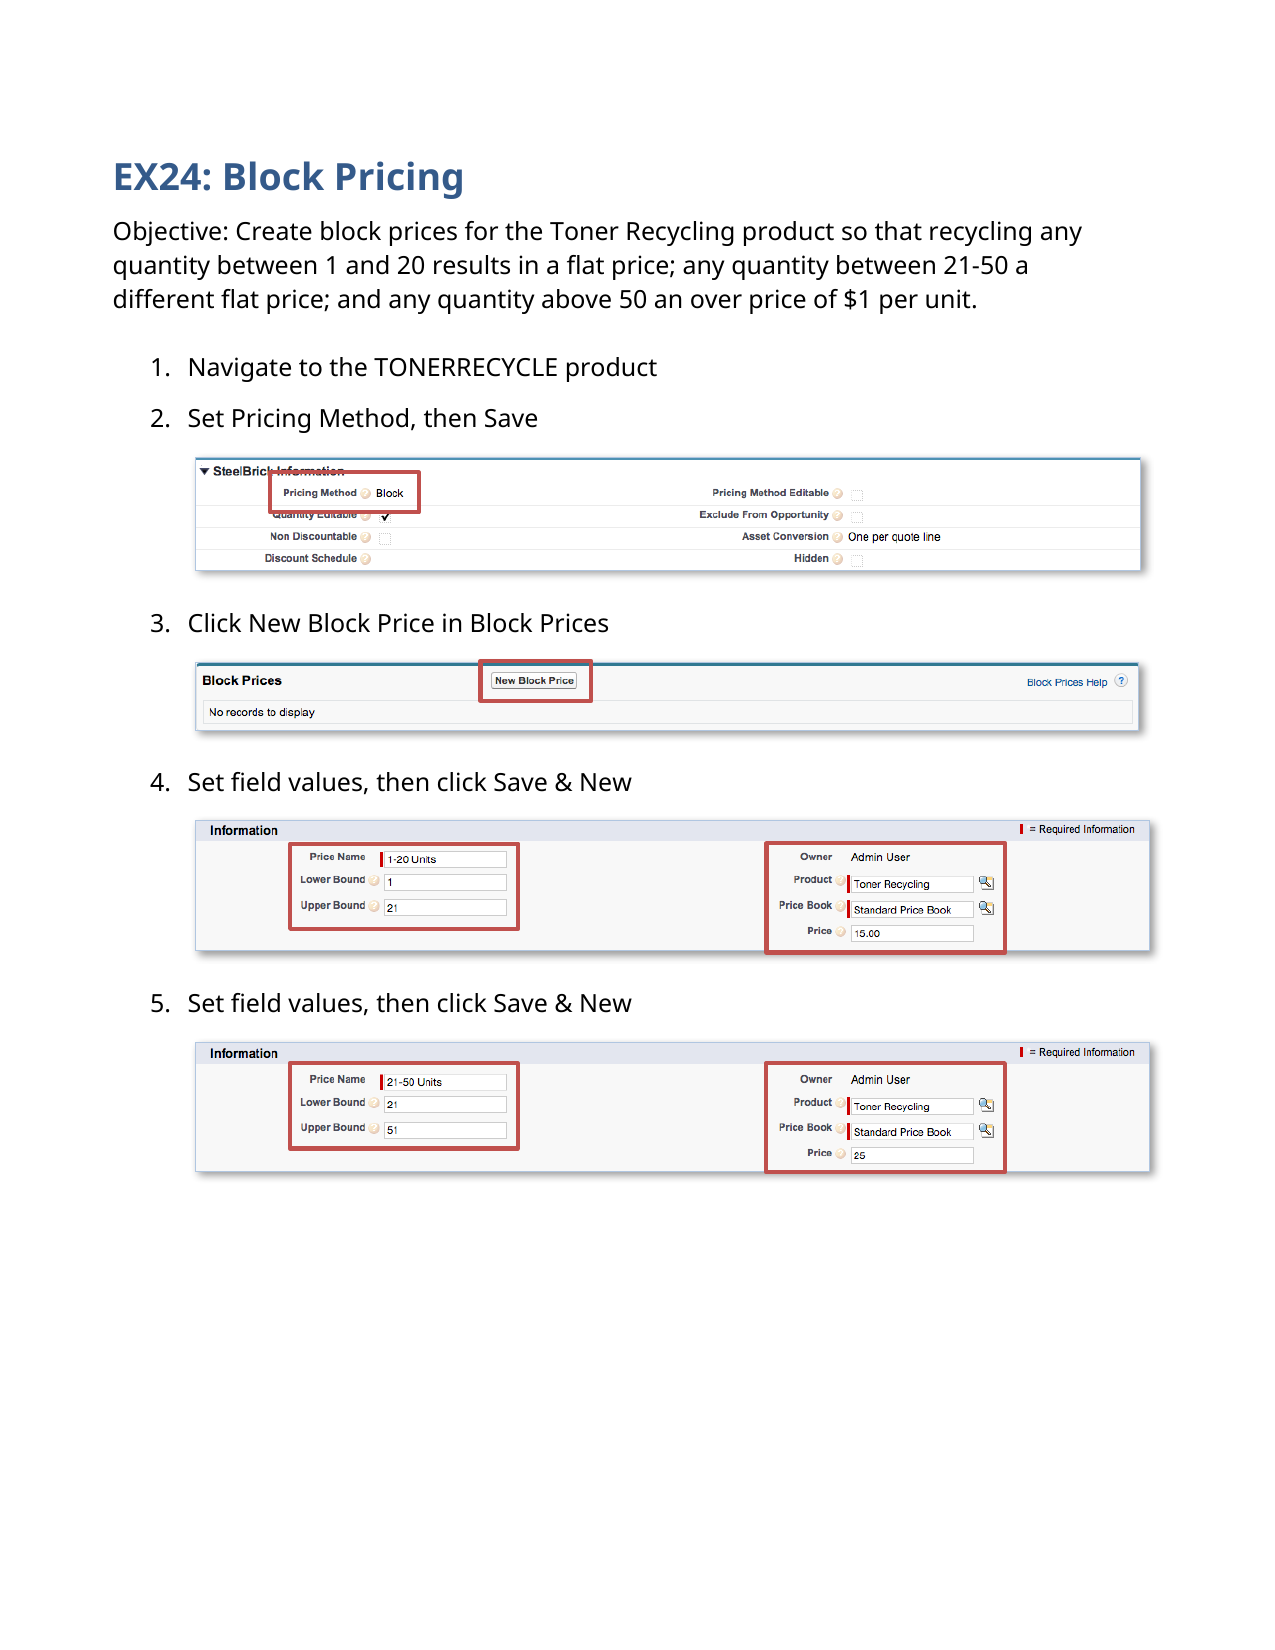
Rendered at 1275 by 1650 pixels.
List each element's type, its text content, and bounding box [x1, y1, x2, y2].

list Navigate to the TONERRECYCLE product [150, 350, 1087, 384]
picture [196, 458, 1140, 570]
picture [768, 1065, 1003, 1170]
picture [196, 1043, 1149, 1171]
picture [483, 663, 589, 699]
subtitle EX24: Block Pricing [112, 150, 1087, 201]
picture [196, 663, 1138, 730]
picture [196, 821, 1149, 950]
text Objective: Create block prices for the Toner Recycling product so that recycling any quantity between 1 and 20 results in a flat price; any quantity between 21-50 a different flat price; and any quantity above 50 an over price of $1 per unit. [112, 213, 1087, 316]
picture [769, 845, 1003, 950]
